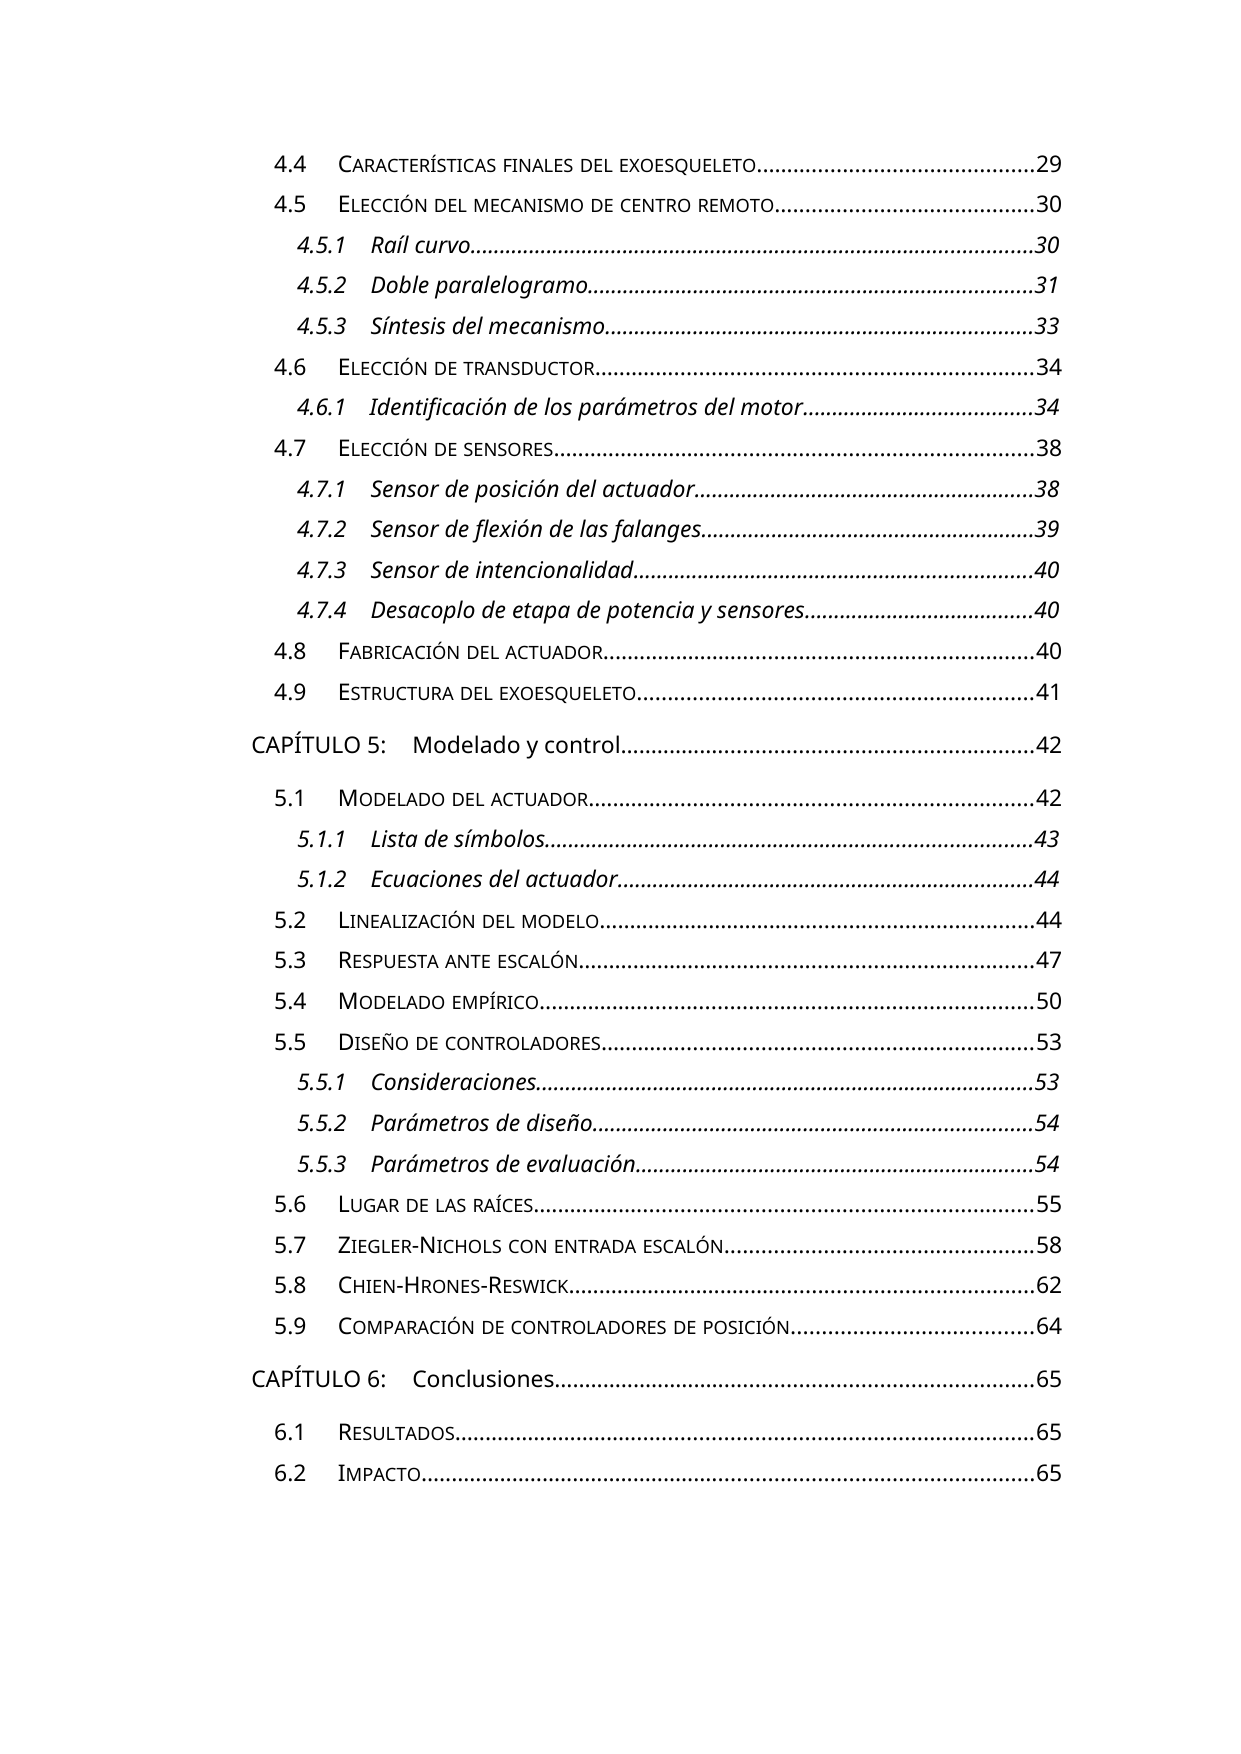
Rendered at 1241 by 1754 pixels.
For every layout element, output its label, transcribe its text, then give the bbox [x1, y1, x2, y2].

text 4.7 Elección de sensores 38 [200, 432, 1063, 463]
text 4.6.1 Identificación de los parámetros del motor 34 [223, 391, 1063, 423]
text 4.9 Estructura del exoesqueleto 41 [200, 676, 1063, 707]
text 4.7.2 Sensor de flexión de las falanges 39 [223, 513, 1063, 544]
text 4.8 Fabricación del actuador 40 [200, 635, 1063, 666]
text 5.5 Diseño de controladores 53 [200, 1026, 1063, 1057]
text 5.8 Chien-Hrones-Reswick 62 [200, 1269, 1063, 1301]
text 4.5 Elección del mecanismo de centro remoto 30 [200, 188, 1063, 219]
text 4.5.3 Síntesis del mecanismo 33 [223, 310, 1063, 341]
text 5.1.1 Lista de símbolos 43 [223, 823, 1063, 854]
text 5.5.1 Consideraciones 53 [223, 1066, 1063, 1098]
text 4.7.1 Sensor de posición del actuador 38 [223, 473, 1063, 504]
text 5.1.2 Ecuaciones del actuador 44 [223, 863, 1063, 894]
text 4.7.4 Desacoplo de etapa de potencia y sensores 40 [223, 594, 1063, 626]
text 6.2 Impacto 65 [200, 1457, 1063, 1488]
text CAPÍTULO 6: Conclusiones 65 [177, 1363, 1063, 1394]
text 6.1 Resultados 65 [200, 1416, 1063, 1448]
text 5.7 Ziegler-Nichols con entrada escalón 58 [200, 1229, 1063, 1260]
text 4.7.3 Sensor de intencionalidad 40 [223, 554, 1063, 585]
text 5.9 Comparación de controladores de posición 64 [200, 1310, 1063, 1341]
text 5.2 Linealización del modelo 44 [200, 904, 1063, 935]
text 5.6 Lugar de las raíces 55 [200, 1188, 1063, 1219]
text 4.5.1 Raíl curvo 30 [223, 229, 1063, 260]
text 5.3 Respuesta ante escalón 47 [200, 944, 1063, 976]
text 5.4 Modelado empírico 50 [200, 985, 1063, 1016]
text 4.5.2 Doble paralelogramo 31 [223, 269, 1063, 301]
text 5.1 Modelado del actuador 42 [200, 782, 1063, 813]
text 5.5.3 Parámetros de evaluación 54 [223, 1148, 1063, 1179]
text CAPÍTULO 5: Modelado y control 42 [177, 729, 1063, 760]
text 4.6 Elección de transductor 34 [200, 351, 1063, 382]
text 5.5.2 Parámetros de diseño 54 [223, 1107, 1063, 1138]
text 4.4 Características finales del exoesqueleto 29 [200, 148, 1063, 179]
